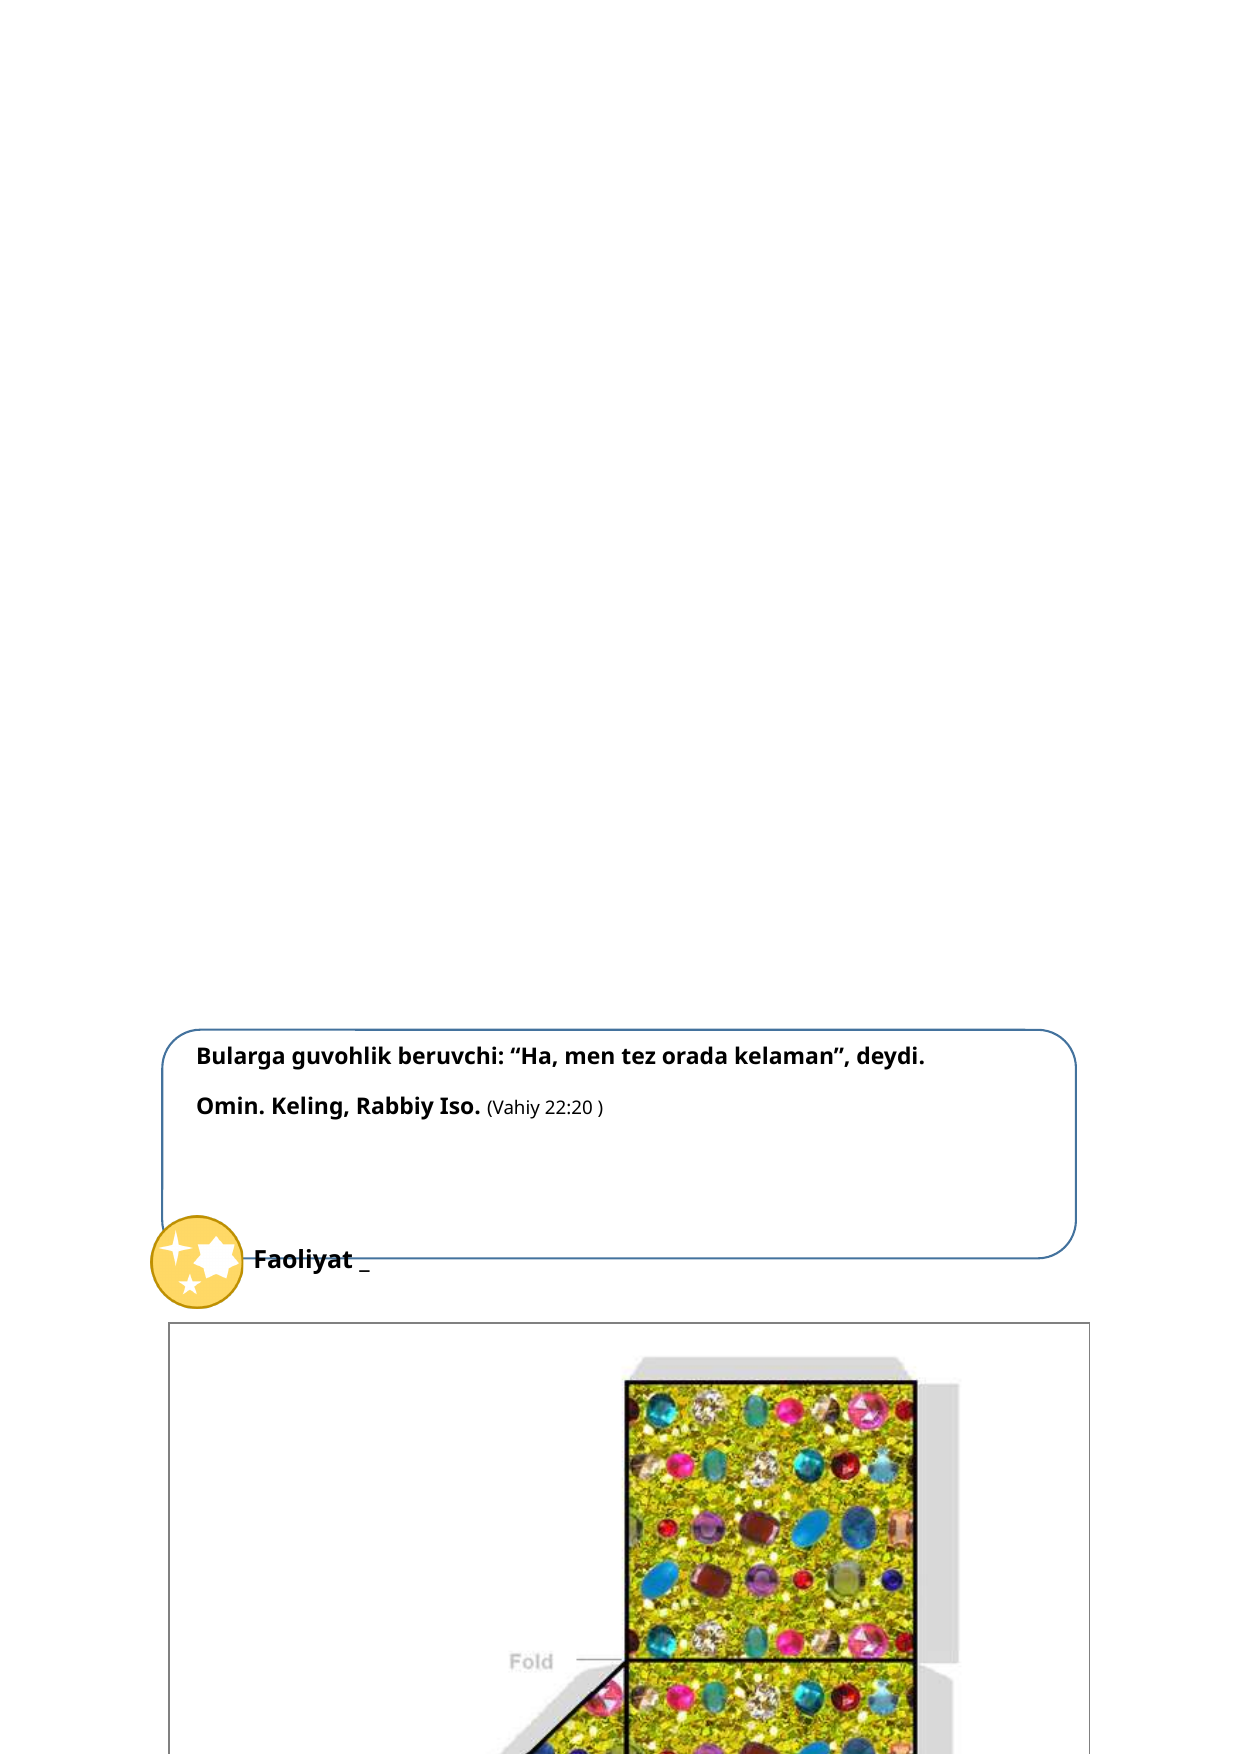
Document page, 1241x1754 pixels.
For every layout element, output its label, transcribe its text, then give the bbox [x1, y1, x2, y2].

text Faoliyat _ [244, 1241, 1090, 1275]
picture [150, 1215, 244, 1309]
text Bularga guvohlik beruvchi: “Ha, men tez orada kelaman”, deydi. [150, 1040, 1090, 1071]
text Omin. Keling, Rabbiy Iso. (Vahiy 22:20 ) [150, 1090, 1090, 1121]
picture [170, 1324, 1089, 1754]
